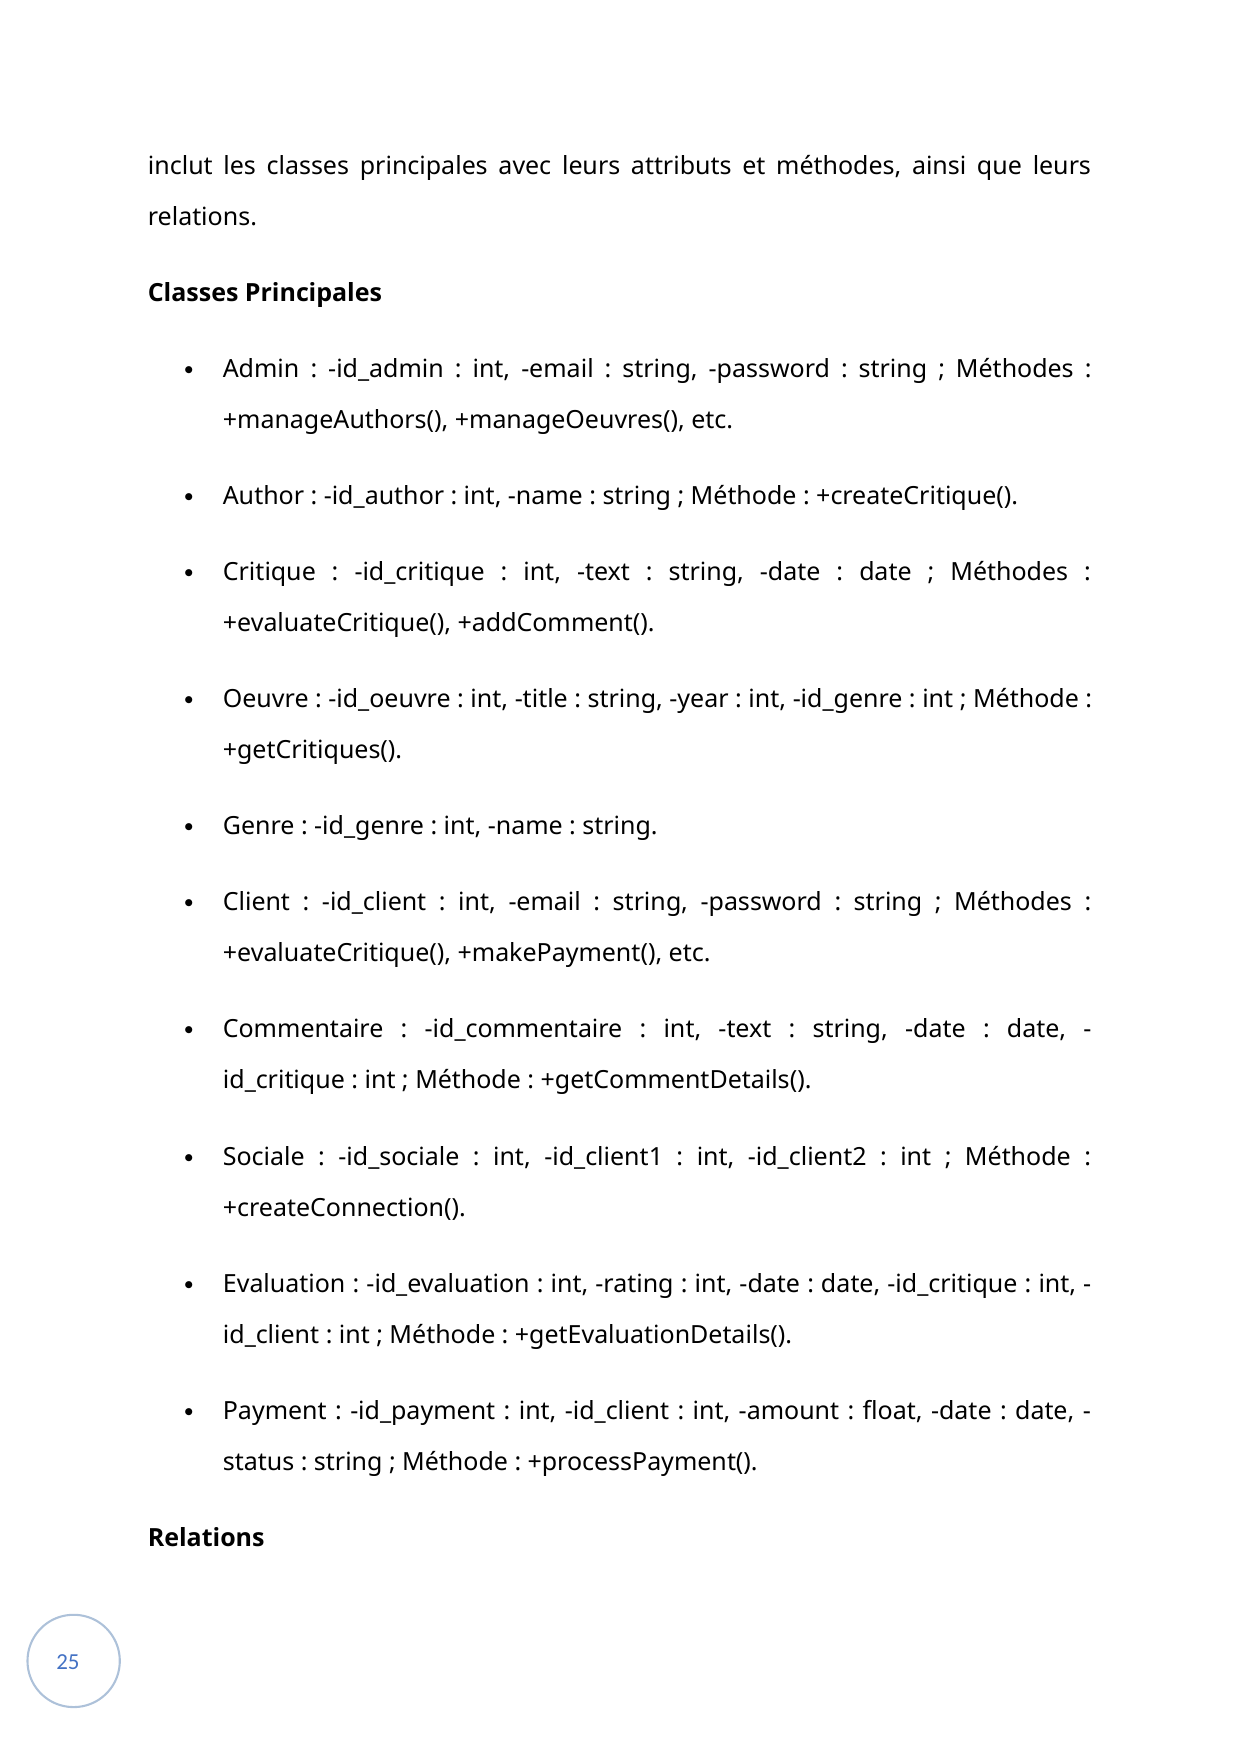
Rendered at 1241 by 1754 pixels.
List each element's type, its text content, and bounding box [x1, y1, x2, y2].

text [148, 148, 1093, 233]
text Classes Principales [148, 275, 1093, 309]
list Sociale : -id_sociale : int, -id_client1 : int, -id_client2 : int ; Méthode : +createConnection(). [185, 1138, 1093, 1223]
list Critique : -id_critique : int, -text : string, -date : date ; Méthodes : +evaluateCritique(), +addComment(). [185, 554, 1093, 639]
list Genre : -id_genre : int, -name : string. [185, 808, 1093, 842]
list Admin : -id_admin : int, -email : string, -password : string ; Méthodes : +manageAuthors(), +manageOeuvres(), etc. [185, 351, 1093, 436]
list Evaluation : -id_evaluation : int, -rating : int, -date : date, -id_critique : int, -id_client : int ; Méthode : +getEvaluationDetails(). [185, 1265, 1093, 1350]
text Relations [148, 1519, 1093, 1553]
list Commentaire : -id_commentaire : int, -text : string, -date : date, -id_critique : int ; Méthode : +getCommentDetails(). [185, 1011, 1093, 1096]
list Client : -id_client : int, -email : string, -password : string ; Méthodes : +evaluateCritique(), +makePayment(), etc. [185, 884, 1093, 969]
list Author : -id_author : int, -name : string ; Méthode : +createCritique(). [185, 478, 1093, 512]
list Oeuvre : -id_oeuvre : int, -title : string, -year : int, -id_genre : int ; Méthode : +getCritiques(). [185, 681, 1093, 766]
list Payment : -id_payment : int, -id_client : int, -amount : float, -date : date, -status : string ; Méthode : +processPayment(). [185, 1392, 1093, 1477]
